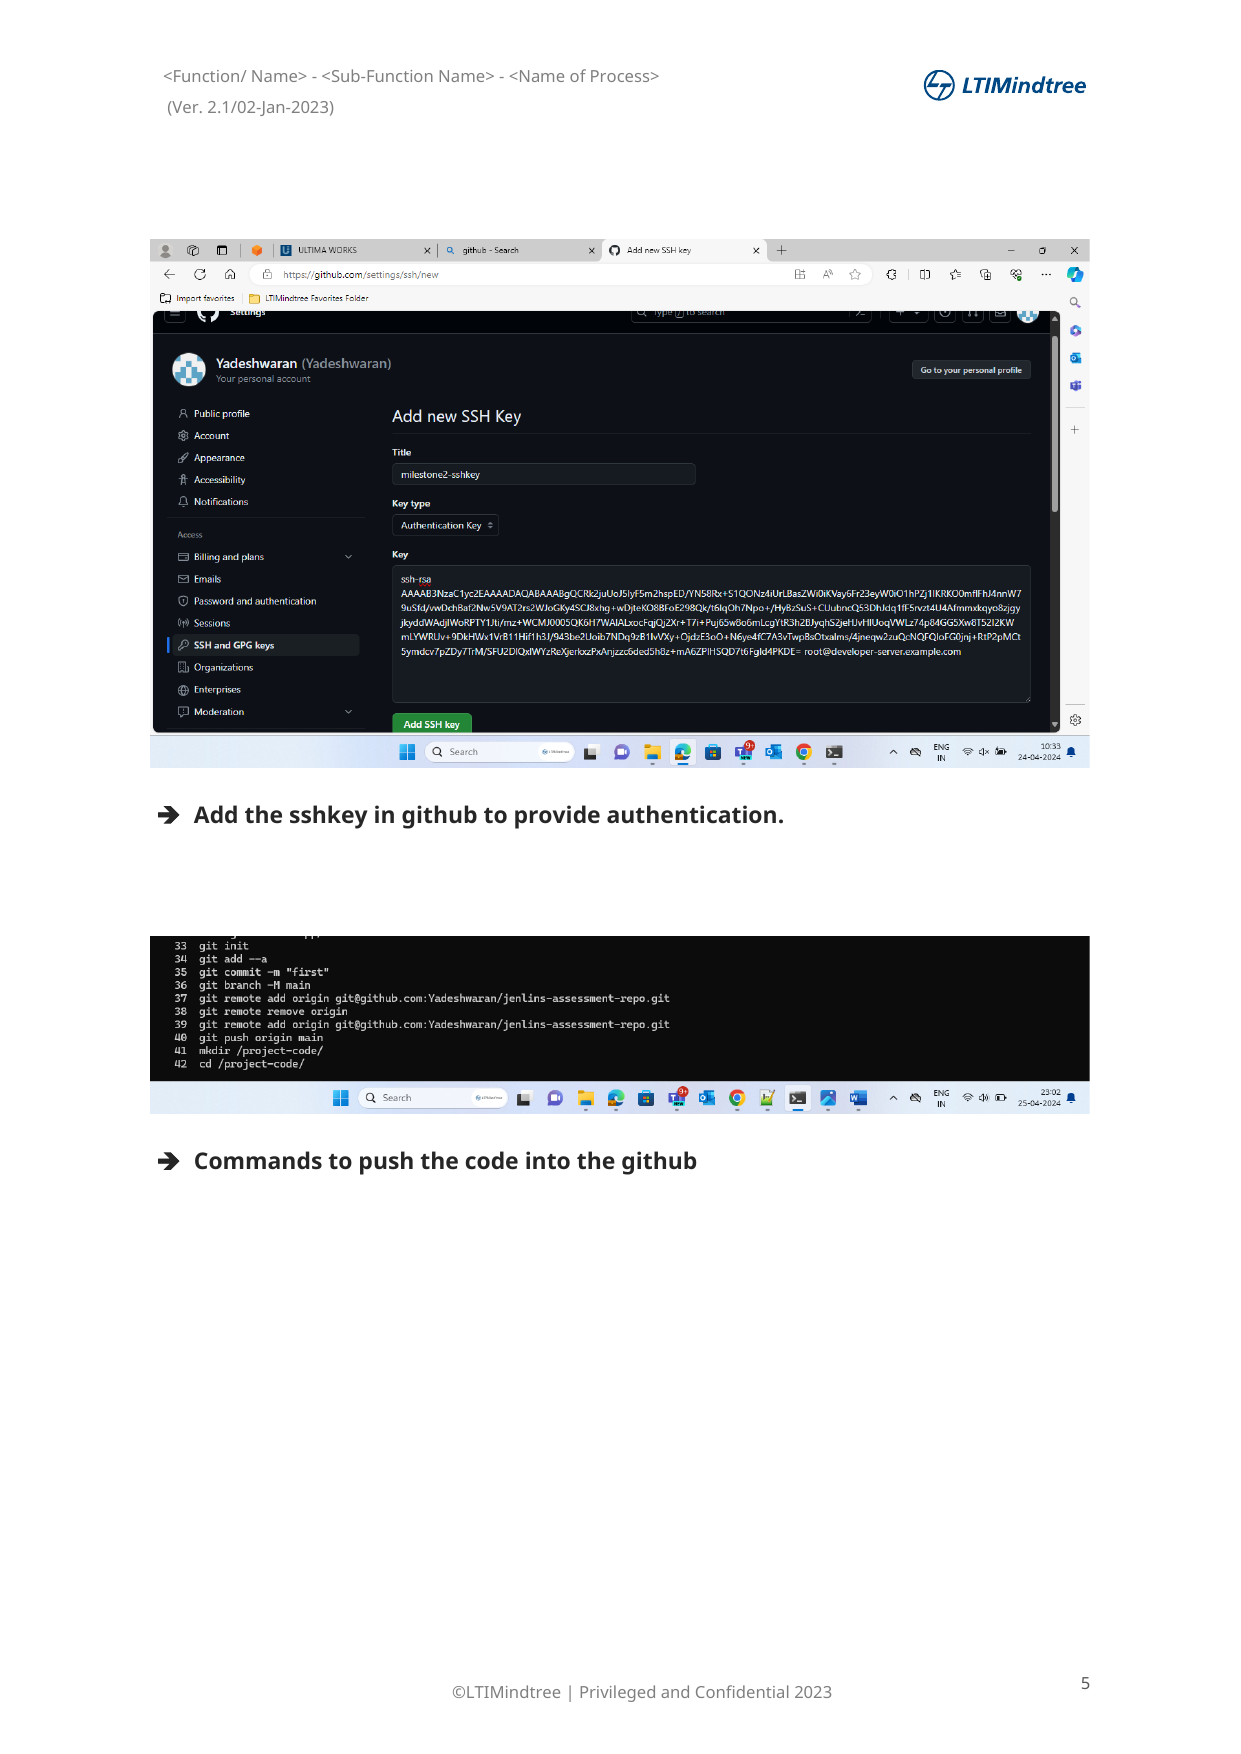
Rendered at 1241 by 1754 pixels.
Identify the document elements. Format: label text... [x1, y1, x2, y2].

list Add the sshkey in github to provide authentication. [156, 799, 1090, 830]
picture [150, 936, 1090, 1114]
list Commands to push the code into the github [156, 1145, 1090, 1176]
picture [150, 239, 1090, 768]
